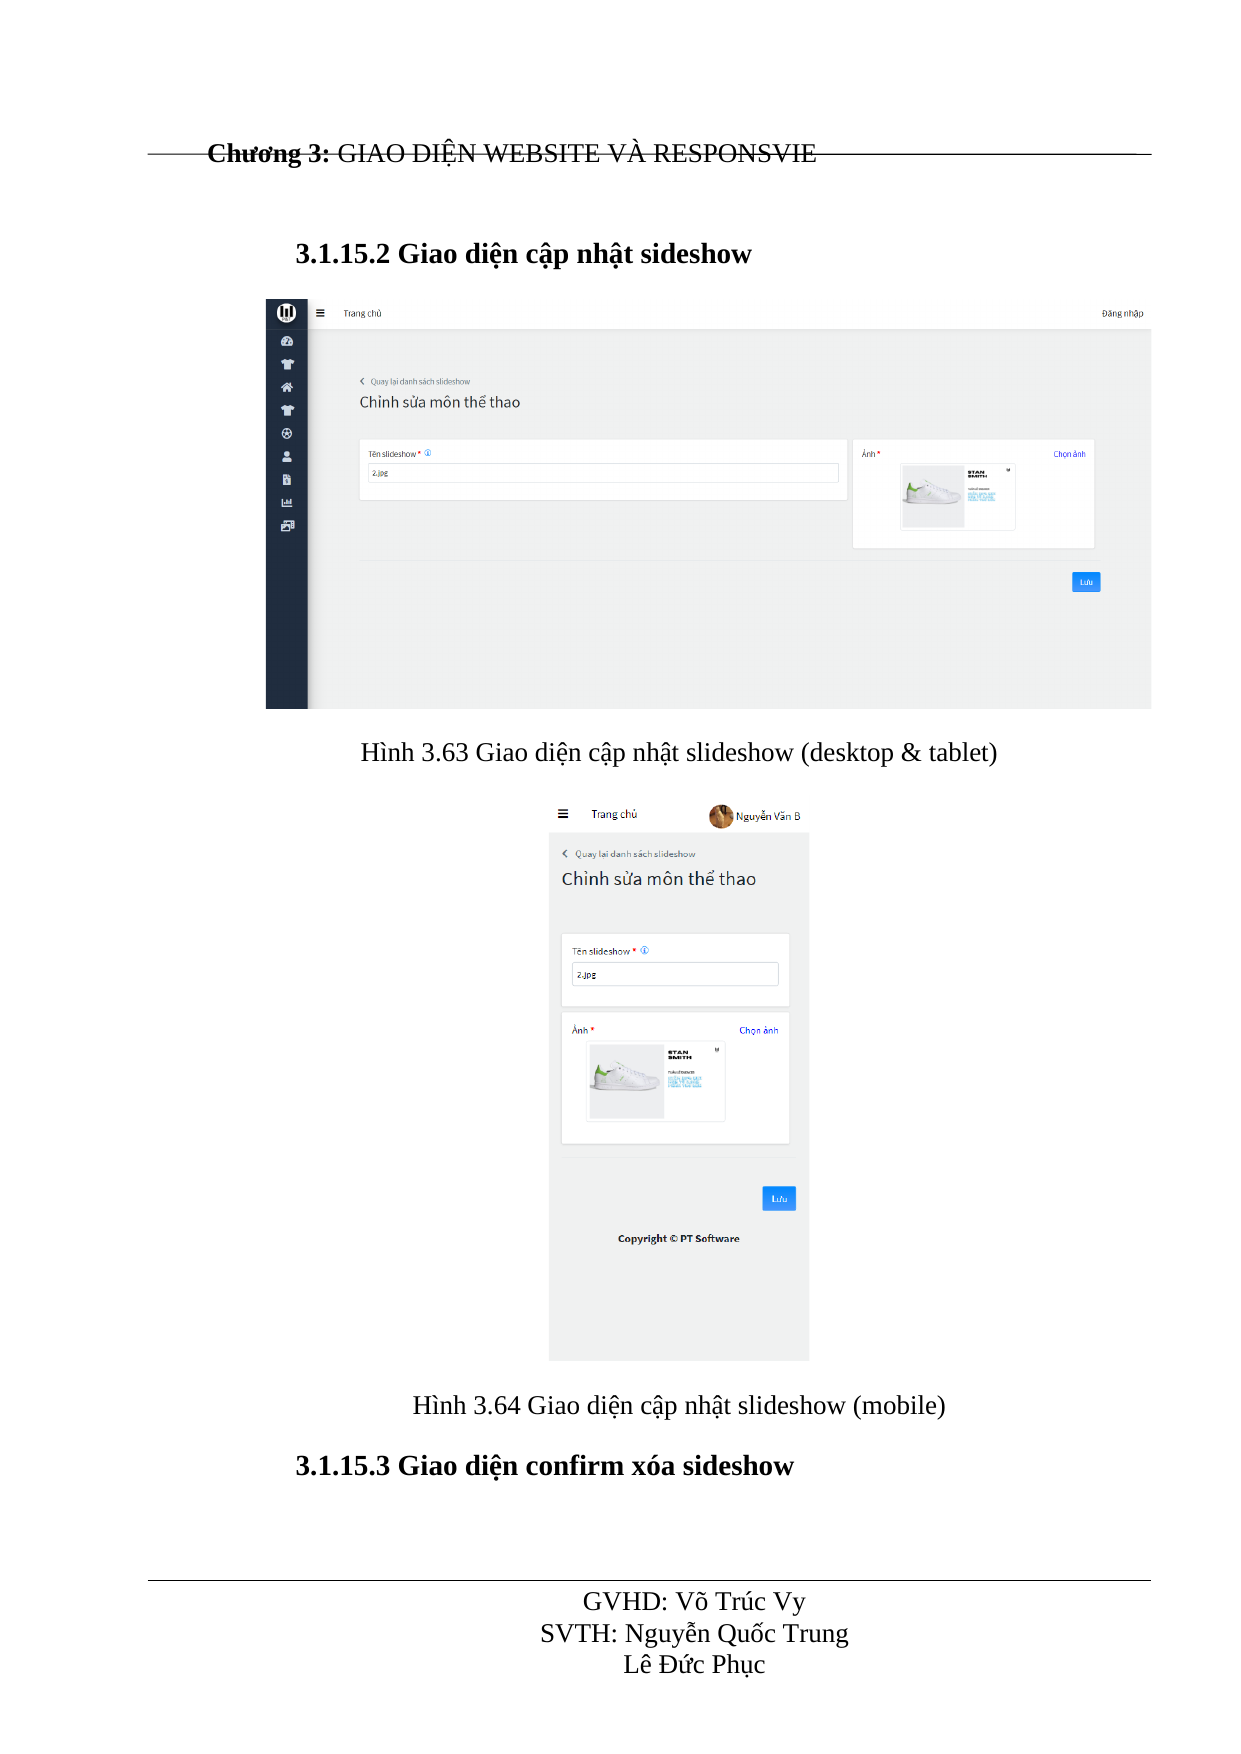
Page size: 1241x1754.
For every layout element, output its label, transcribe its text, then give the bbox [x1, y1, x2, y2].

picture [265, 299, 1152, 709]
subtitle Giao diện confirm xóa sideshow [295, 1448, 1092, 1481]
picture [548, 795, 810, 1361]
subtitle Giao diện cập nhật sideshow [295, 236, 1092, 270]
